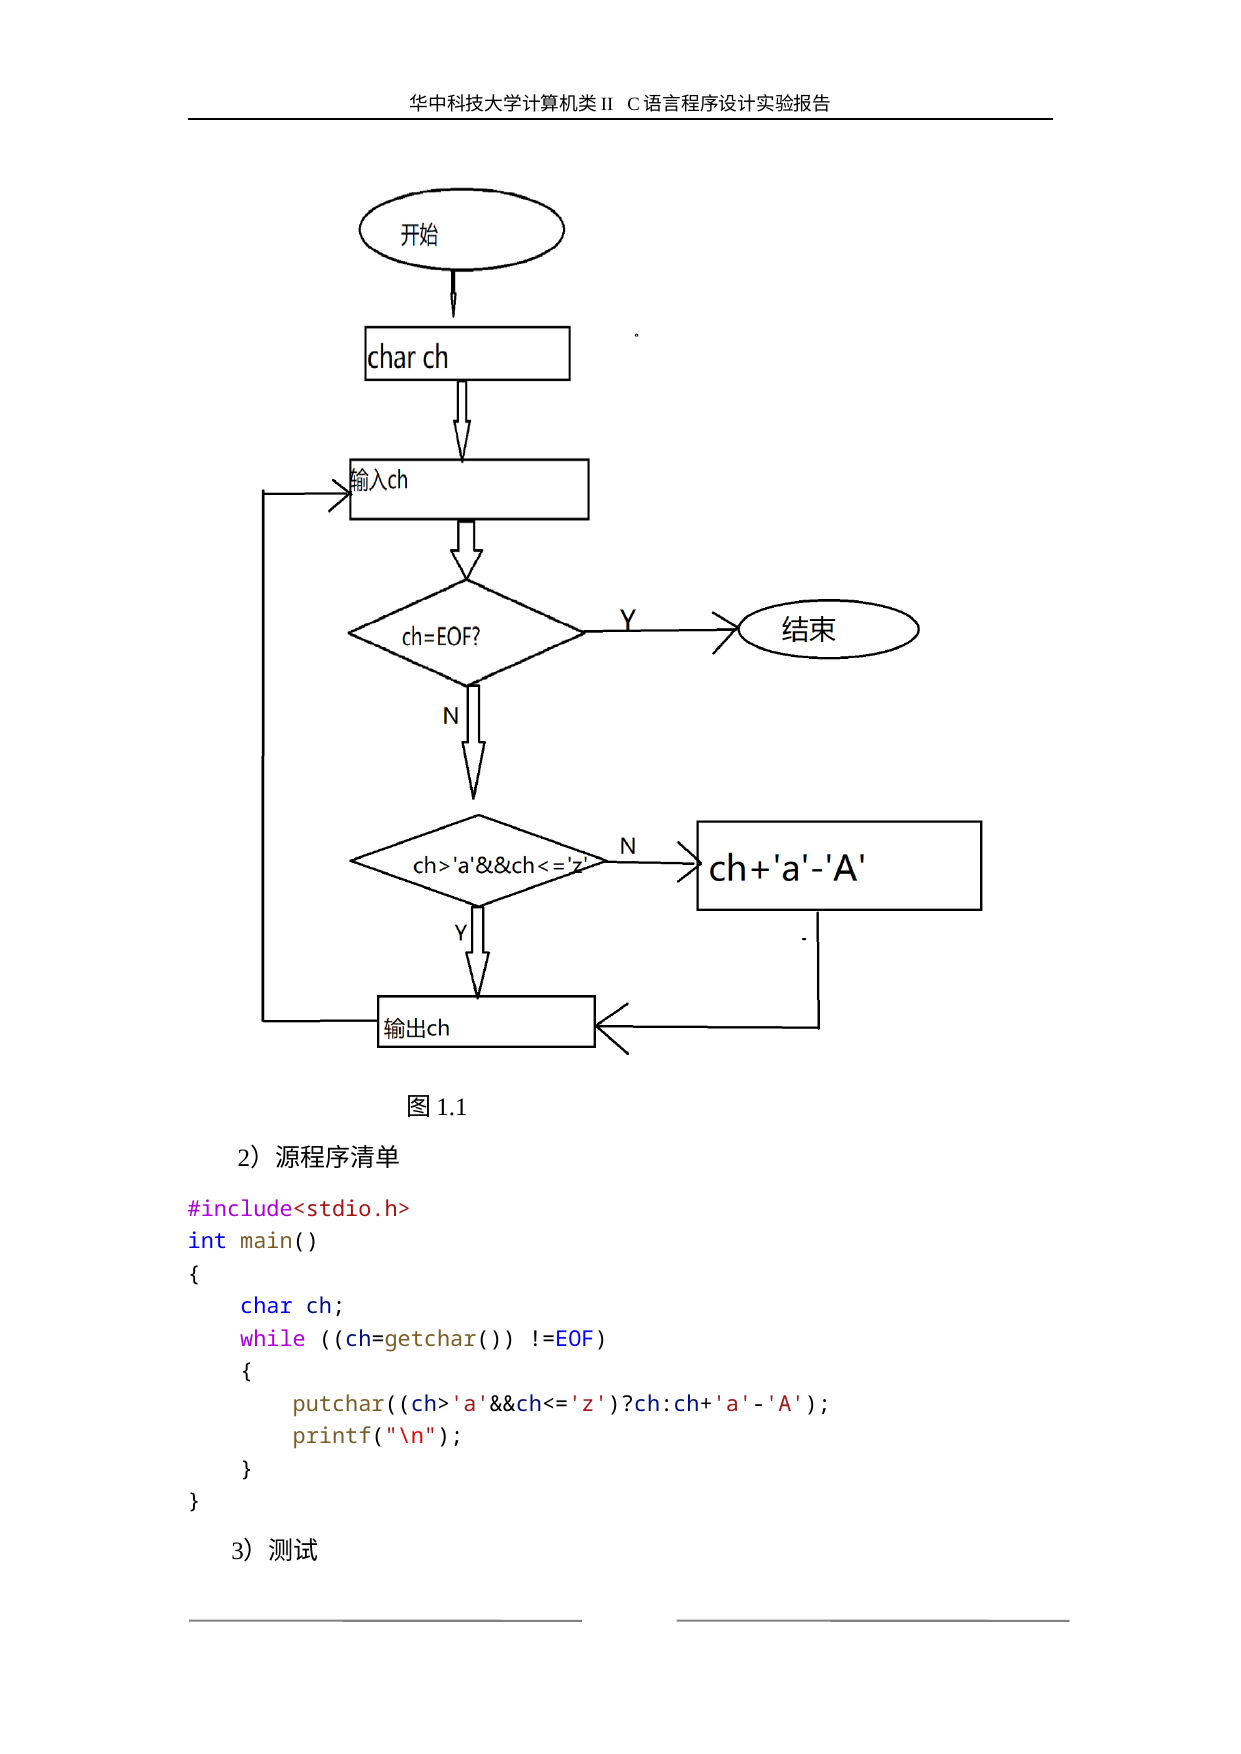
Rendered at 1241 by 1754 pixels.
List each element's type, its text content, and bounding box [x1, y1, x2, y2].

text 2）源程序清单 [187, 1137, 1053, 1173]
text } [187, 1451, 1053, 1484]
text { [187, 1354, 1053, 1386]
text char ch; [187, 1289, 1053, 1321]
text putchar((ch>'a'&&ch<='z')?ch:ch+'a'-'A'); [187, 1386, 1053, 1419]
picture [187, 165, 1052, 1069]
text { [187, 1256, 1053, 1289]
text int main() [187, 1224, 1053, 1256]
text 3）测试 [231, 1516, 1053, 1581]
text #include<stdio.h> [187, 1191, 1053, 1224]
text printf("\n"); [187, 1419, 1053, 1451]
text while ((ch=getchar()) !=EOF) [187, 1321, 1053, 1354]
text } [187, 1484, 1053, 1516]
